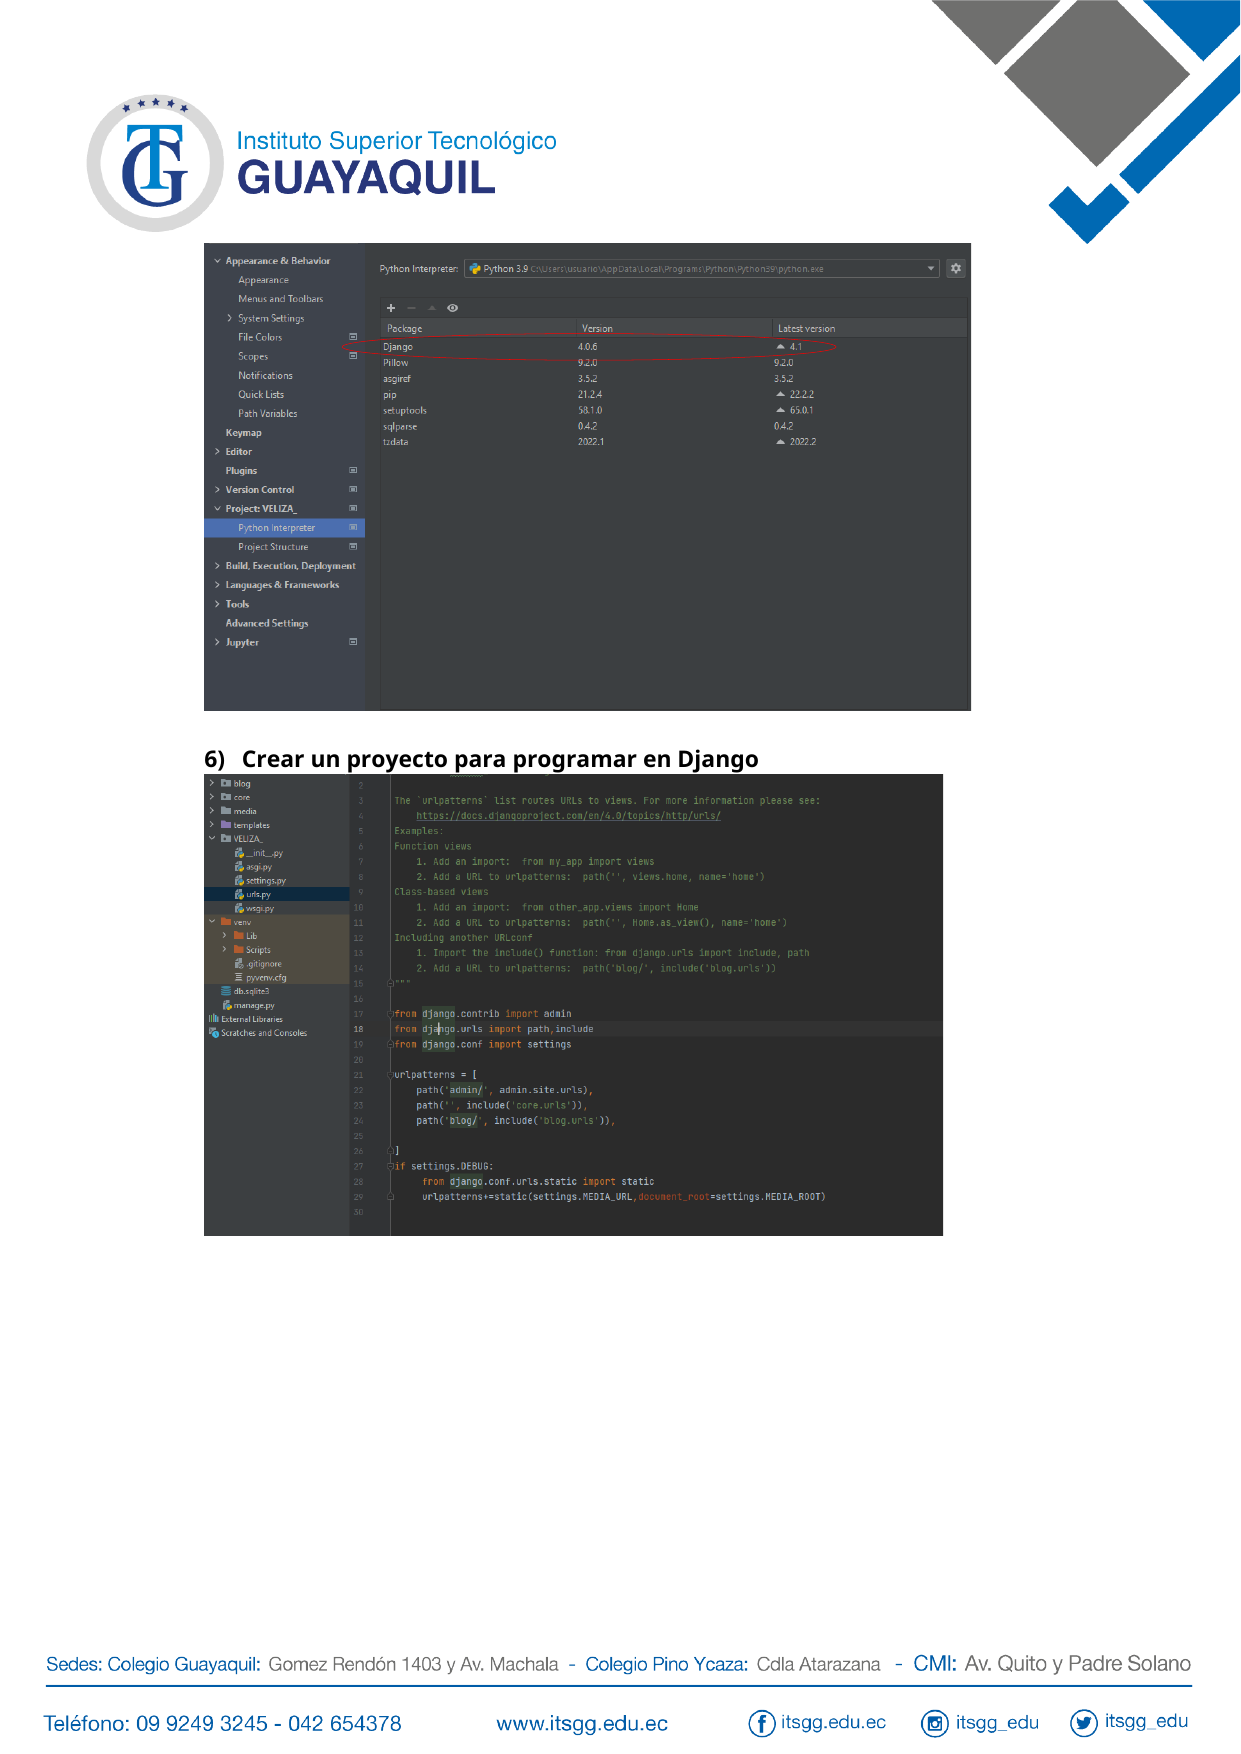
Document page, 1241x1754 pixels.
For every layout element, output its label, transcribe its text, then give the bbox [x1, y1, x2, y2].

picture [43, 1654, 1193, 1738]
list Crear un proyecto para programar en Django [204, 743, 1076, 774]
picture [204, 774, 944, 1236]
picture [86, 0, 1241, 711]
